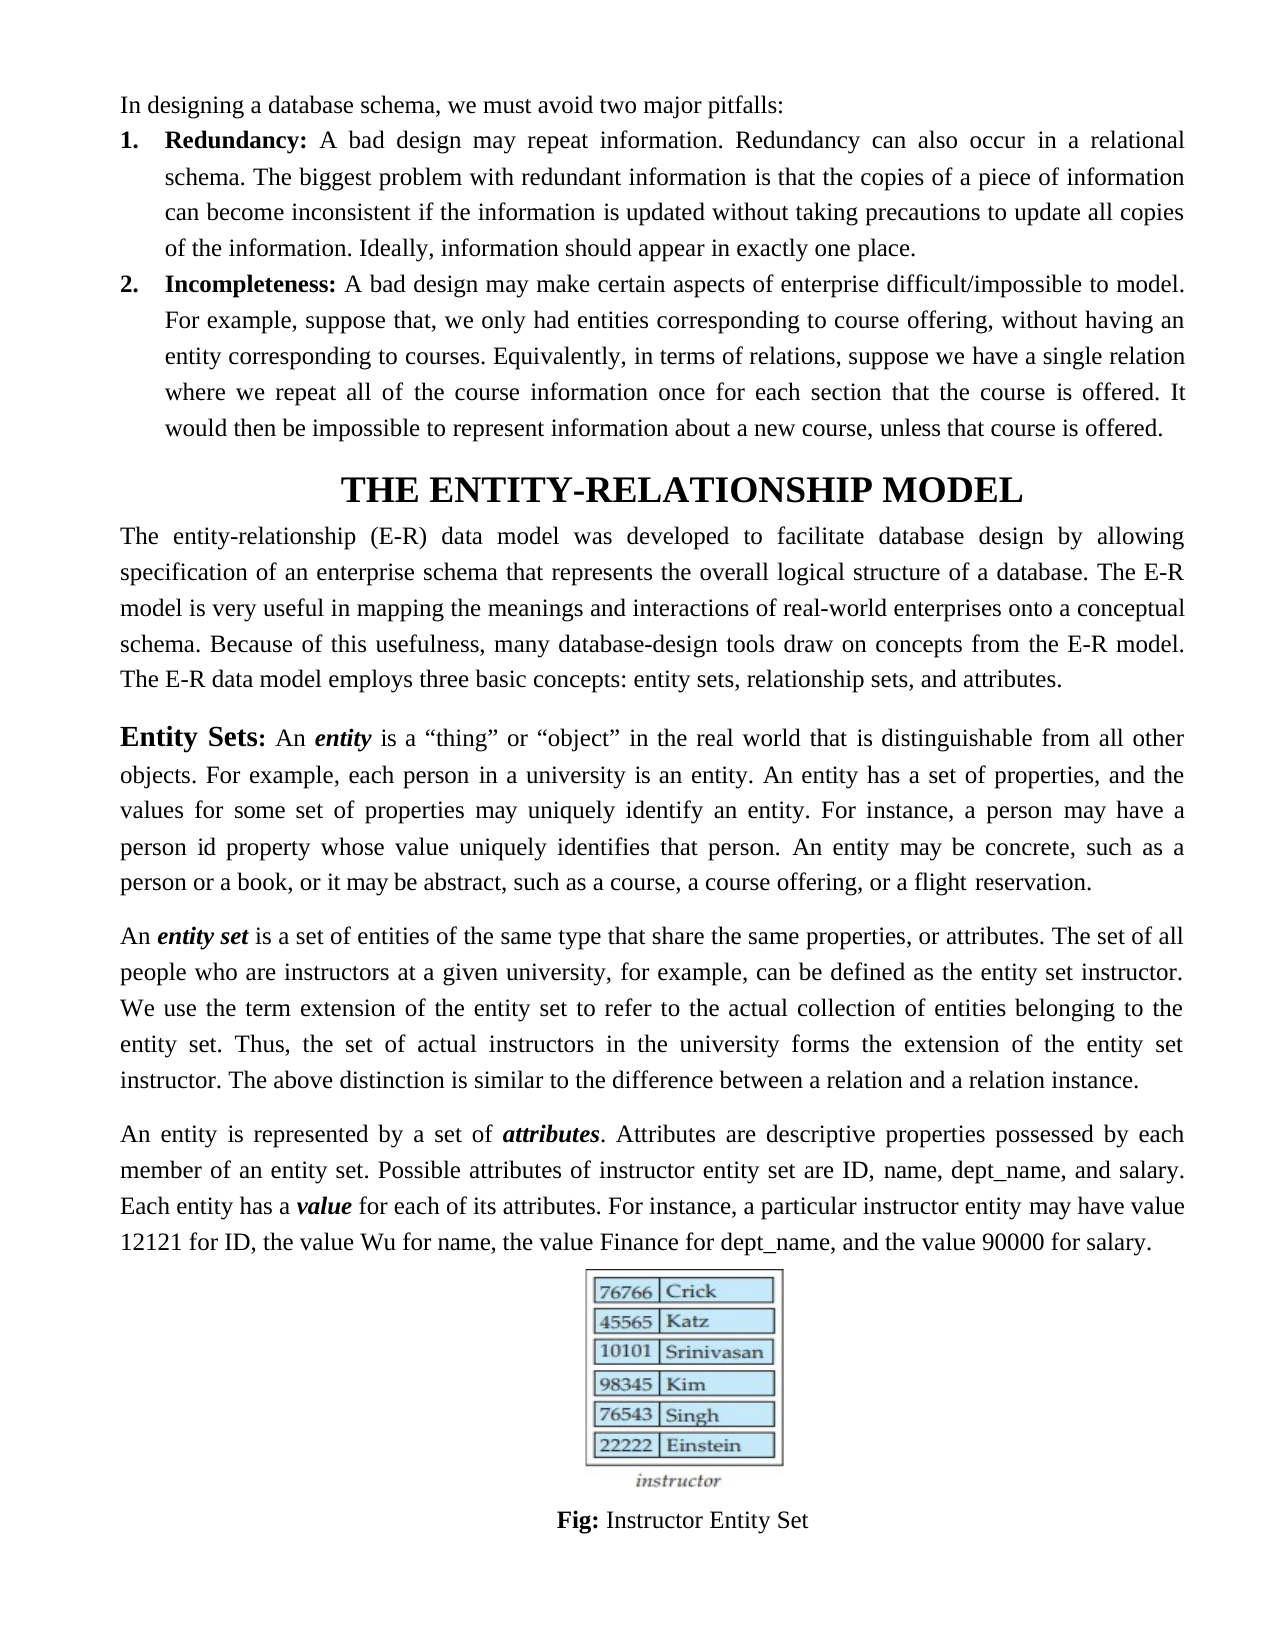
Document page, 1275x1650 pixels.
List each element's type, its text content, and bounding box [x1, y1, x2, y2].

text Fig: Instructor Entity Set [188, 1274, 1177, 1534]
list Redundancy: A bad design may repeat information. Redundancy can also occur in a relational schema. The biggest problem with redundant information is that the copies of a piece of information can become inconsistent if the information is updated without taking precautions to update all copies of the information. Ideally, information should appear in exactly one place. [120, 126, 1185, 262]
picture [585, 1269, 784, 1488]
text Entity Sets: An entity is a “thing” or “object” in the real world that is distinguishable from all other objects. For example, each person in a university is an entity. An entity has a set of properties, and the values for some set of properties may uniquely identify an entity. For instance, a person may have a person id property whose value uniquely identifies that person. An entity may be concrete, such as a person or a book, or it may be abstract, such as a course, a course offering, or a flight reservation. [120, 719, 1185, 896]
text An entity is represented by a set of attributes. Attributes are descriptive properties possessed by each member of an entity set. Possible attributes of instructor entity set are ID, name, dept_name, and salary. Each entity has a value for each of its attributes. For instance, a particular instructor entity may have value 12121 for ID, the value Wu for name, the value Finance for dept_name, and the value 90000 for salary. [120, 1119, 1185, 1255]
list Incompleteness: A bad design may make certain aspects of enterprise difficult/impossible to model. For example, suppose that, we only had entities corresponding to course offering, without having an entity corresponding to courses. Equivalently, in terms of relations, suppose we have a single relation where we repeat all of the course information once for each section that the course is offered. It would then be impossible to represent information about a new course, unless that course is offered. [120, 269, 1186, 442]
text THE ENTITY-RELATIONSHIP MODEL [188, 468, 1177, 511]
text In designing a database schema, we must avoid two major pitfalls: [120, 90, 1208, 118]
text The entity-relationship (E-R) data model was developed to facilitate database design by allowing specification of an enterprise schema that represents the overall logical structure of a database. The E-R model is very useful in mapping the meanings and interactions of real-world enterprises onto a conceptual schema. Because of this usefulness, many database-design tools draw on concepts from the E-R model. The E-R data model employs three basic concepts: entity sets, relationship sets, and attributes. [120, 521, 1186, 693]
text An entity set is a set of entities of the same type that share the same properties, or attributes. The set of all people who are instructors at a given university, for example, can be defined as the entity set instructor. We use the term extension of the entity set to refer to the actual collection of entities belonging to the entity set. Thus, the set of actual instructors in the university forms the extension of the entity set instructor. The above distinction is similar to the difference between a relation and a relation instance. [120, 921, 1185, 1094]
